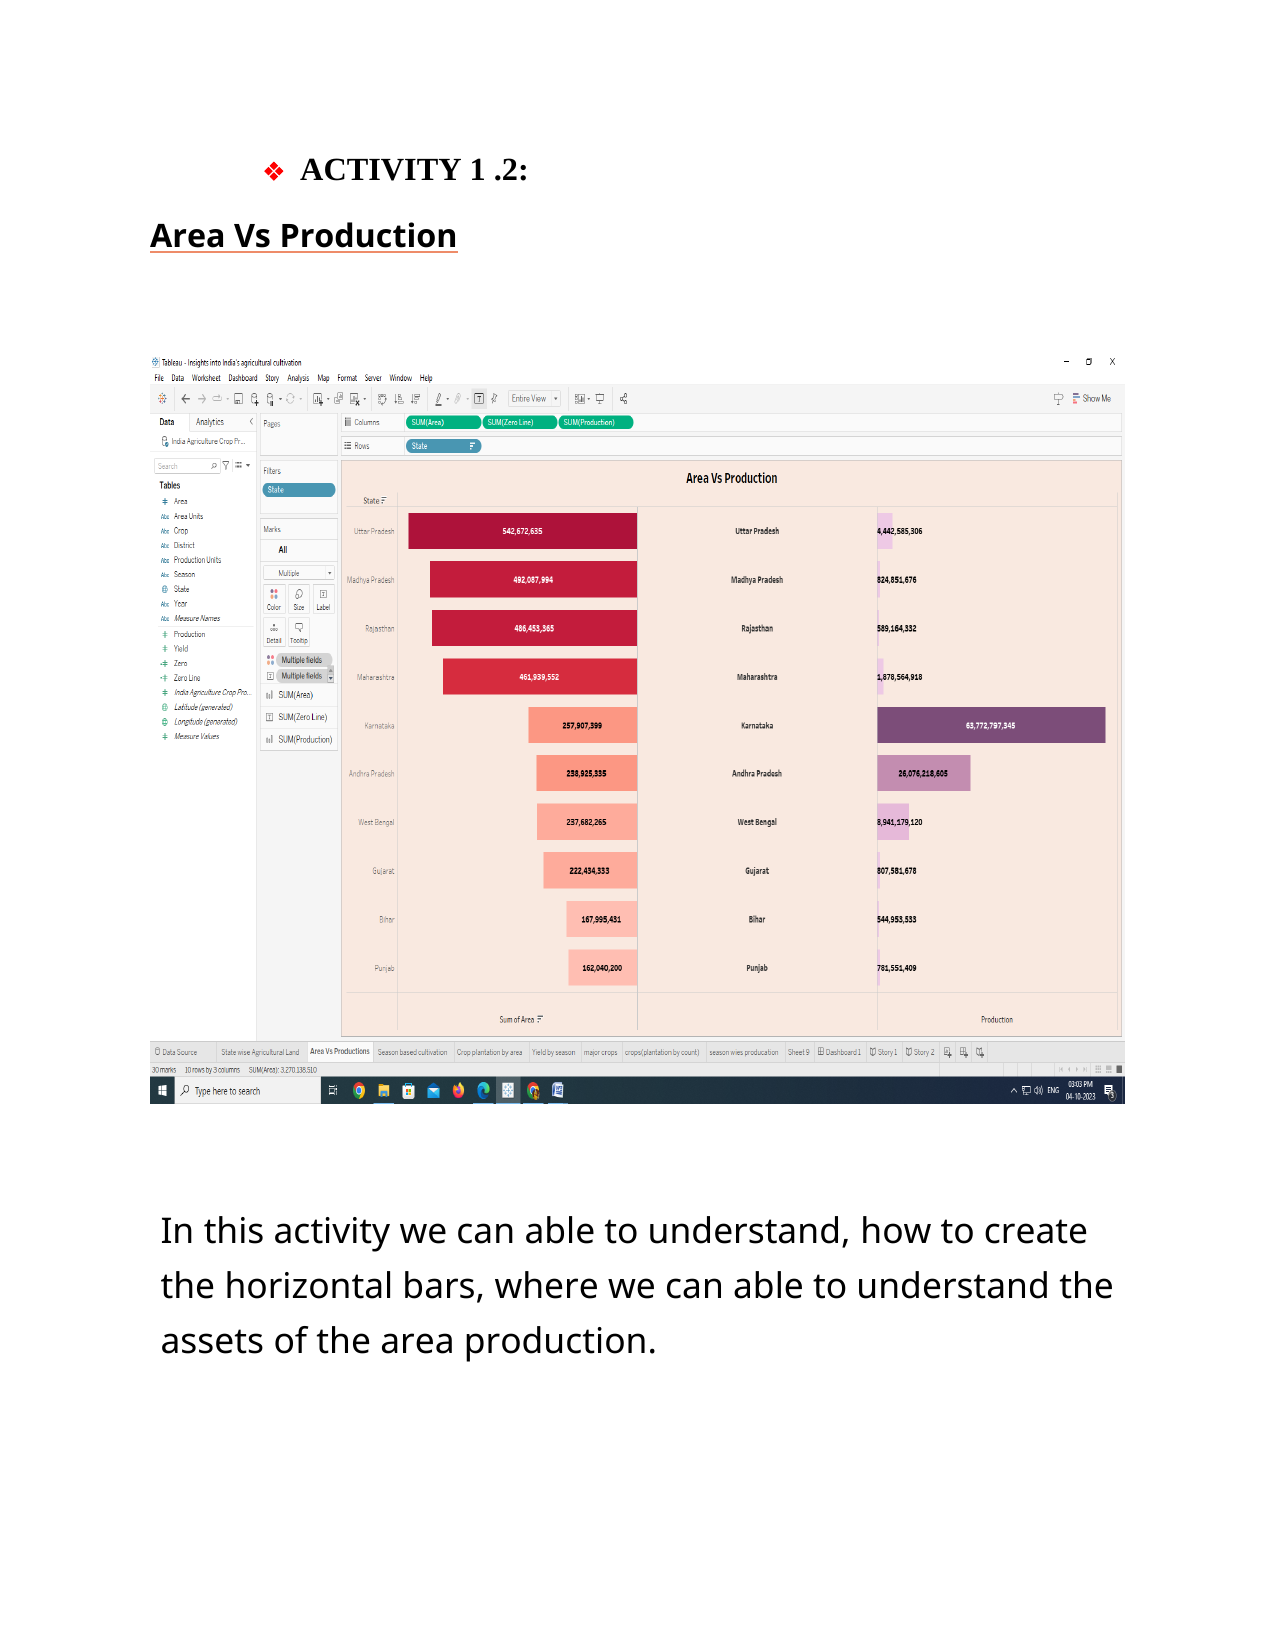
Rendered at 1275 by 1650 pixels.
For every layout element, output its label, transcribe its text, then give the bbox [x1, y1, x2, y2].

text In this activity we can able to understand, how to create the horizontal bars, where we can able to understand the assets of the area production. [160, 1205, 1125, 1364]
list ACTIVITY 1 .2: [262, 150, 1125, 187]
picture [150, 354, 1125, 1104]
text Area Vs Production [150, 213, 1125, 257]
